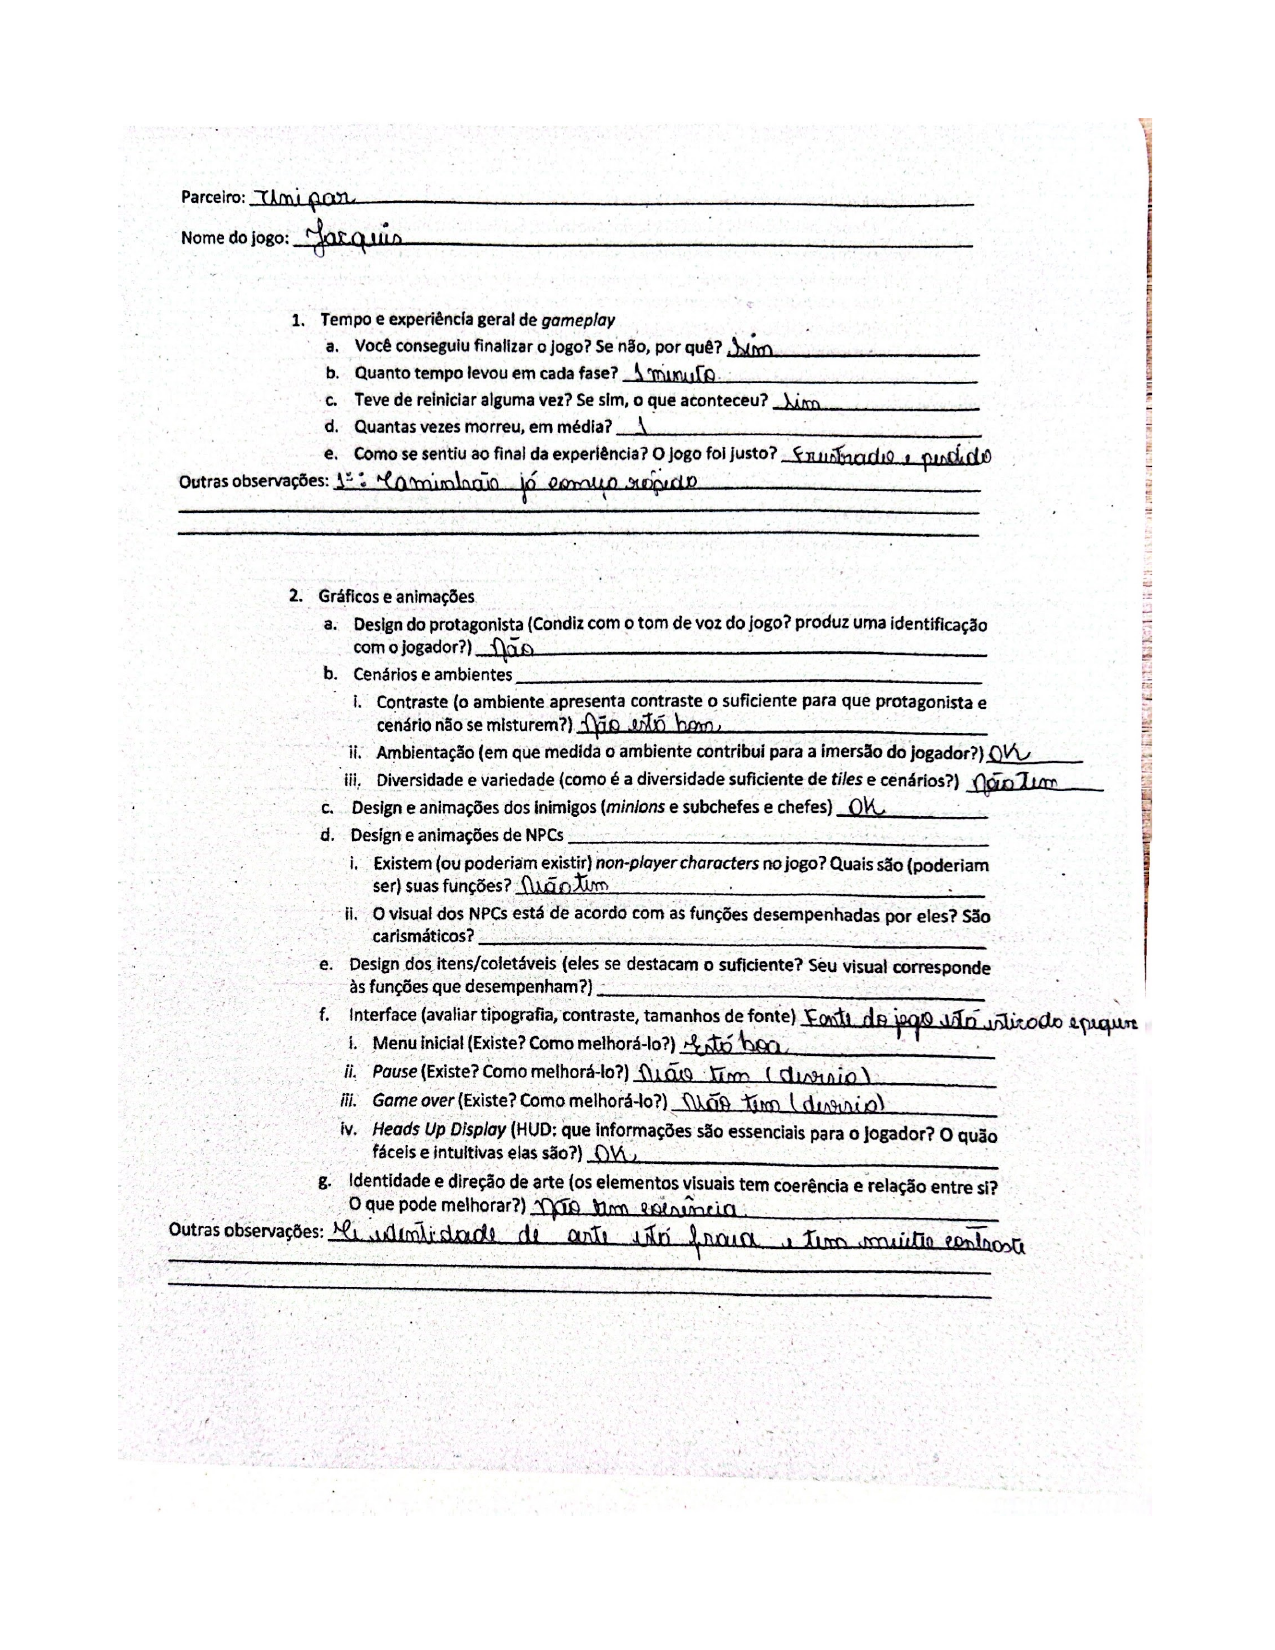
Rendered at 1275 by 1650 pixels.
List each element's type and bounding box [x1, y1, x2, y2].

picture [118, 118, 1153, 1516]
